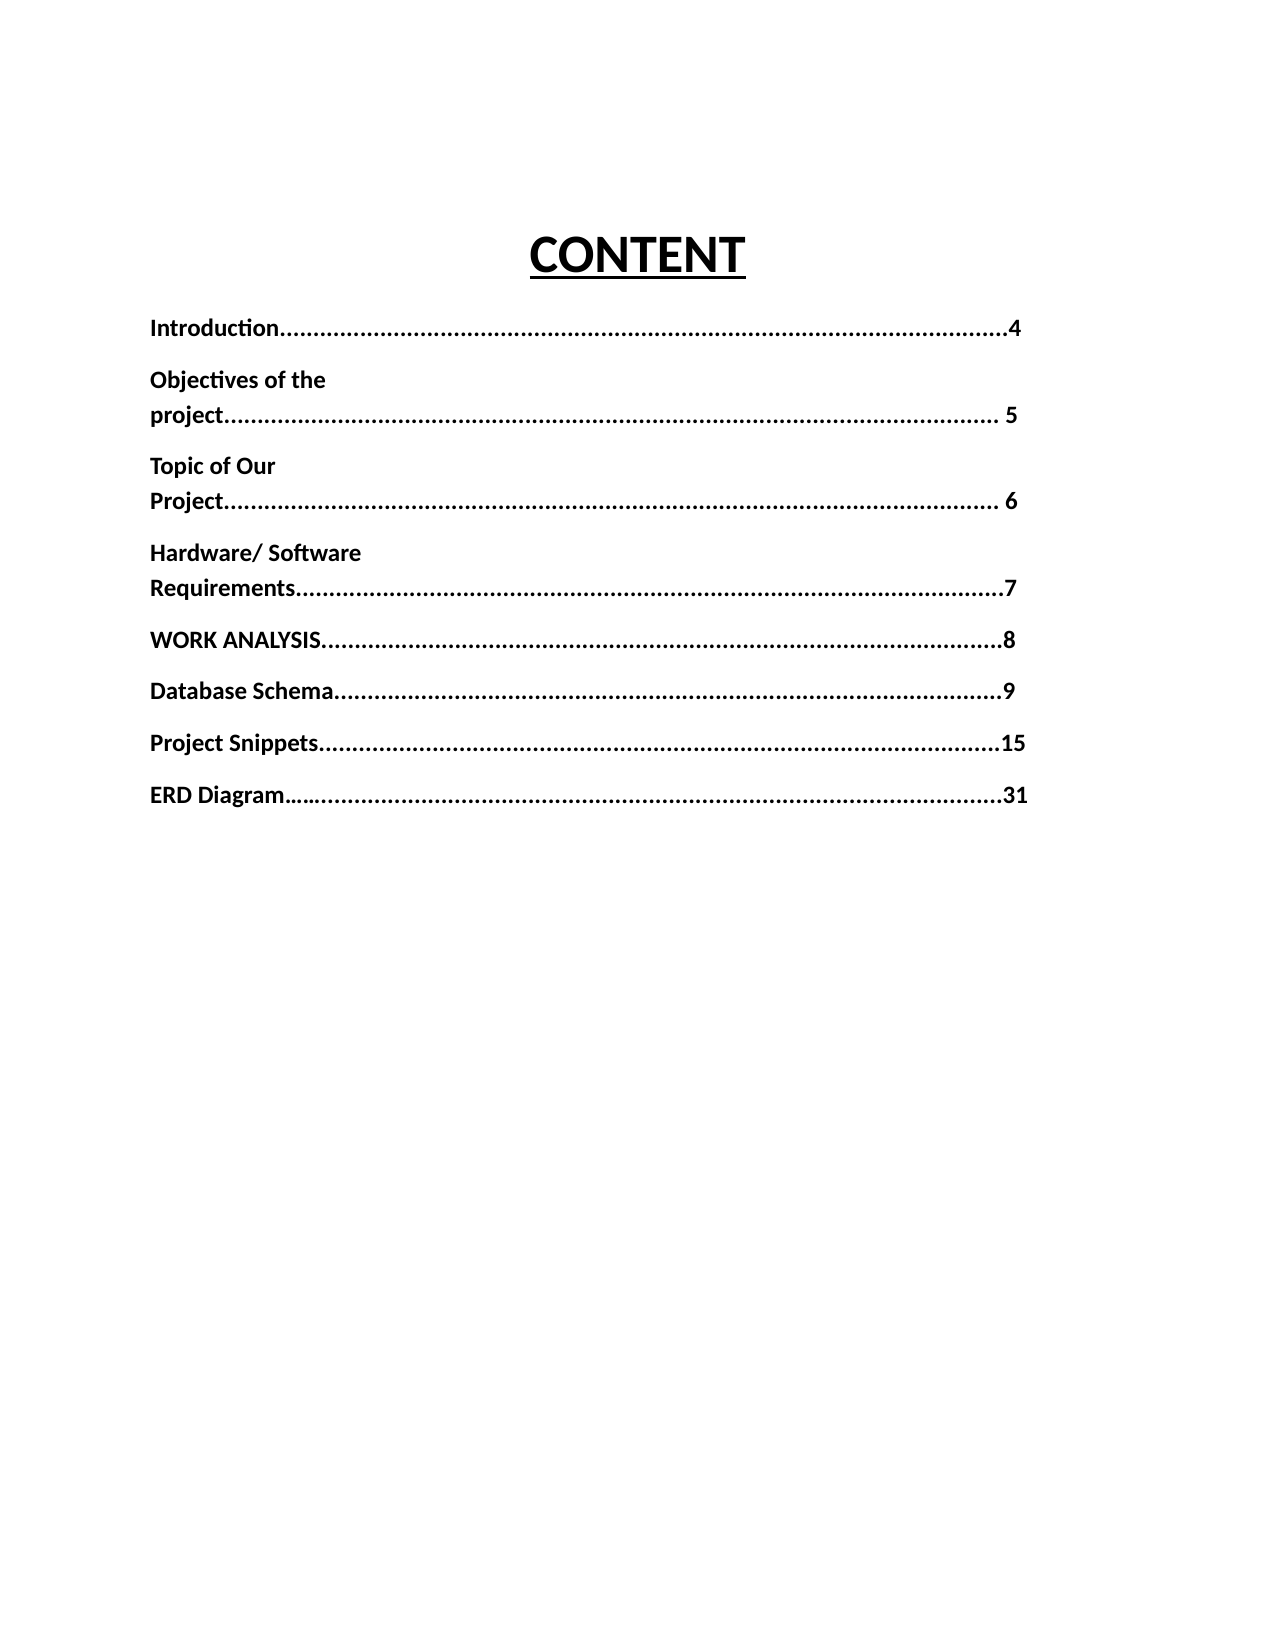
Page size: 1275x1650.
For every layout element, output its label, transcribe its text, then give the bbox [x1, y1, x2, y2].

text Topic of Our Project.................................................................................................................... 6 [150, 450, 1125, 516]
text Database Schema....................................................................................................9 [150, 675, 1125, 706]
text WORK ANALYSIS......................................................................................................8 [150, 624, 1125, 654]
text ERD Diagram……......................................................................................................31 [150, 779, 1125, 809]
text CONTENT [150, 219, 1125, 286]
text Hardware/ Software Requirements..........................................................................................................7 [150, 537, 1125, 603]
text Introduction.............................................................................................................4 [150, 312, 1125, 343]
text Objectives of the project.................................................................................................................... 5 [150, 364, 1125, 429]
text Project Snippets......................................................................................................15 [150, 727, 1125, 758]
